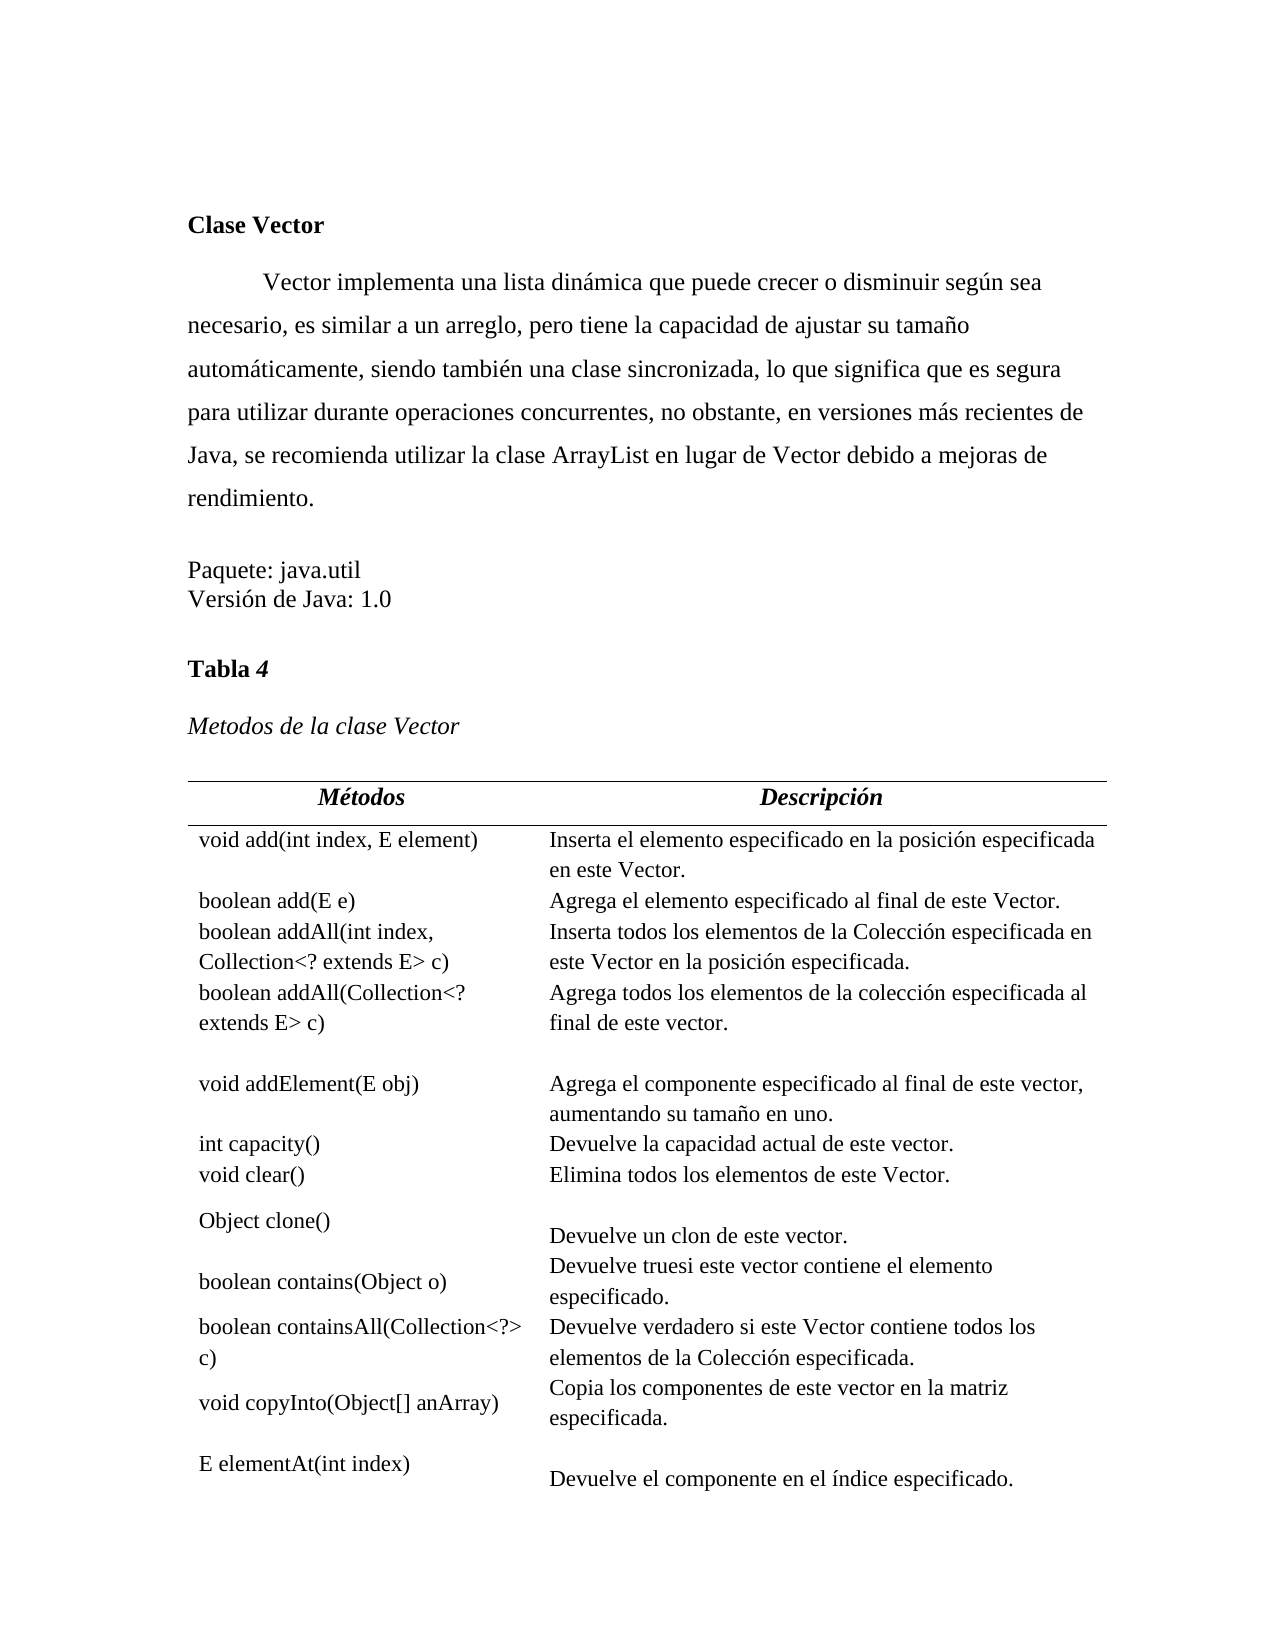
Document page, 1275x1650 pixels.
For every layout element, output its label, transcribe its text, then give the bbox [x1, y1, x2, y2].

table_cell Elimina todos los elementos de este Vector. [538, 1161, 1107, 1192]
table_cell boolean containsAll​(Collection<?> c) [188, 1314, 538, 1374]
table_cell void clear() [188, 1161, 538, 1192]
table_cell Devuelve truesi este vector contiene el elemento especificado. [538, 1253, 1107, 1313]
table_cell Devuelve un clon de este vector. [538, 1192, 1107, 1253]
table_cell Devuelve verdadero si este Vector contiene todos los elementos de la Colección especificada. [538, 1314, 1107, 1374]
table_cell Devuelve el componente en el índice especificado. [538, 1435, 1107, 1496]
table_cell boolean contains​(Object o) [188, 1253, 538, 1313]
table_header Métodos [188, 782, 538, 825]
table_cell void add​(int index, E element) [188, 826, 538, 887]
table_cell Agrega el componente especificado al final de este vector, aumentando su tamaño en uno. [538, 1040, 1107, 1131]
table_cell Agrega todos los elementos de la colección especificada al final de este vector. [538, 979, 1107, 1039]
table_cell void addElement​(E obj) [188, 1040, 538, 1131]
table_cell boolean addAll​(Collection<? extends E> c) [188, 979, 538, 1039]
table_cell Inserta todos los elementos de la Colección especificada en este Vector en la posición especificada. [538, 918, 1107, 979]
table_header Descripción [538, 782, 1107, 825]
table_cell int capacity() [188, 1131, 538, 1161]
table_cell Copia los componentes de este vector en la matriz especificada. [538, 1374, 1107, 1435]
table_cell Agrega el elemento especificado al final de este Vector. [538, 887, 1107, 918]
table_cell void copyInto​(Object[] anArray) [188, 1374, 538, 1435]
text Versión de Java: 1.0 [187, 584, 1087, 612]
table_cell boolean addAll​(int index, Collection<? extends E> c) [188, 918, 538, 979]
text Paquete: java.util [187, 555, 1087, 584]
table_cell Object clone() [188, 1192, 538, 1253]
table_cell Inserta el elemento especificado en la posición especificada en este Vector. [538, 826, 1107, 887]
subtitle Clase Vector [187, 210, 1087, 239]
table_cell boolean add​(E e) [188, 887, 538, 918]
table_cell E elementAt​(int index) [188, 1435, 538, 1496]
text Tabla 4 Metodos de la clase Vector [187, 654, 1087, 740]
text Vector implementa una lista dinámica que puede crecer o disminuir según sea necesario, es similar a un arreglo, pero tiene la capacidad de ajustar su tamaño automáticamente, siendo también una clase sincronizada, lo que significa que es segura para utilizar durante operaciones concurrentes, no obstante, en versiones más recientes de Java, se recomienda utilizar la clase ArrayList en lugar de Vector debido a mejoras de rendimiento. [187, 267, 1087, 512]
table_cell Devuelve la capacidad actual de este vector. [538, 1131, 1107, 1161]
